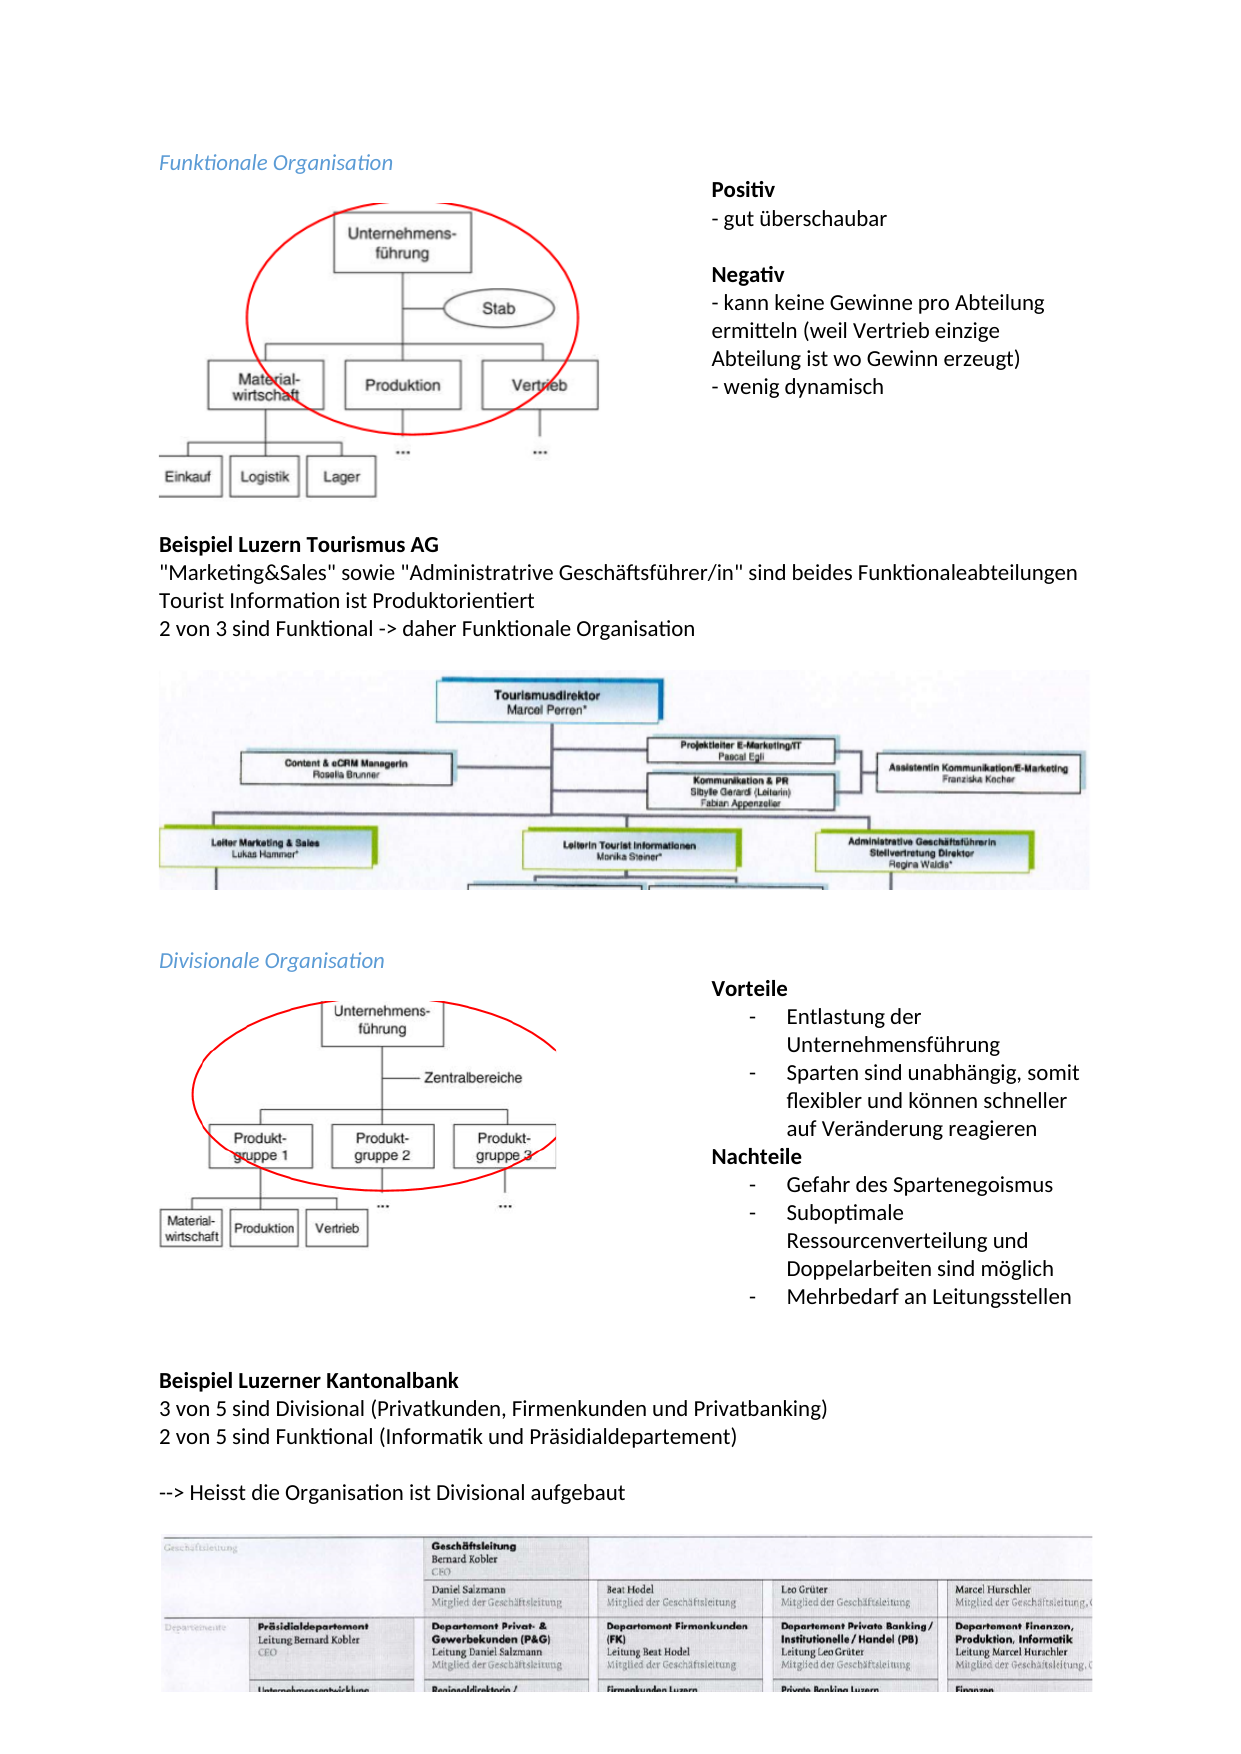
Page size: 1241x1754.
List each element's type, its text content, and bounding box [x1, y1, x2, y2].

picture [158, 203, 612, 502]
table_header Positiv - gut überschaubar Negativ - kann keine Gewinne pro Abteilung ermitteln (weil Vertrieb einzige Abteilung ist wo Gewinn erzeugt) - wenig dynamisch [700, 148, 1093, 502]
table_cell Divisionale Organisation [148, 918, 700, 1338]
table_cell Beispiel Luzern Tourismus AG "Marketing&Sales" sowie "Administratrive Geschäftsführer/in" sind beides Funktionaleabteilungen Tourist Information ist Produktorientiert 2 von 3 sind Funktional -> daher Funktionale Organisation [148, 502, 1093, 918]
picture [158, 1534, 1093, 1692]
table_cell Beispiel Luzerner Kantonalbank 3 von 5 sind Divisional (Privatkunden, Firmenkunden und Privatbanking) 2 von 5 sind Funktional (Informatik und Präsidialdepartement) --> Heisst die Organisation ist Divisional aufgebaut [148, 1338, 1093, 1691]
table_header Funktionale Organisation [148, 148, 700, 502]
picture [158, 670, 1093, 890]
picture [158, 1001, 557, 1251]
table_cell Vorteile Entlastung der Unternehmensführung Sparten sind unabhängig, somit flexibler und können schneller auf Veränderung reagieren Nachteile Gefahr des Spartenegoismus Suboptimale Ressourcenverteilung und Doppelarbeiten sind möglich Mehrbedarf an Leitungsstellen [700, 918, 1093, 1338]
